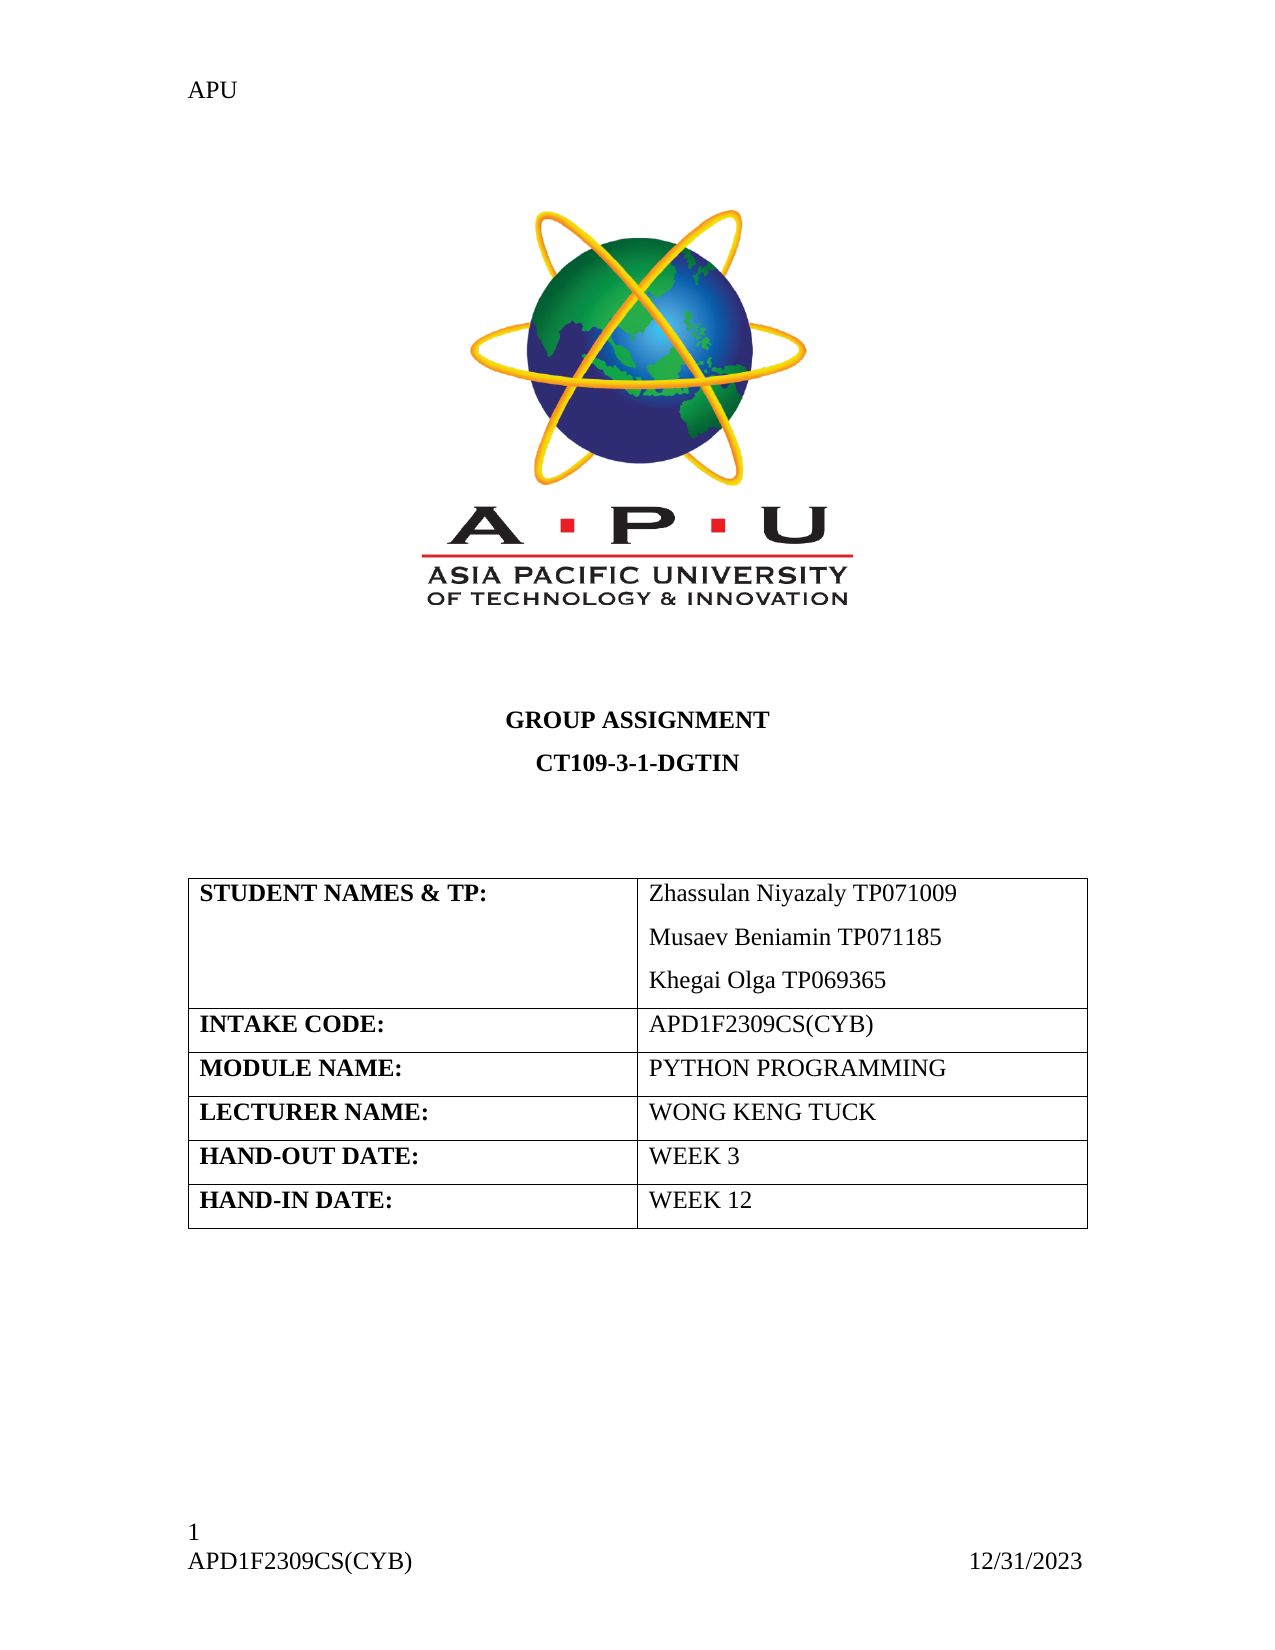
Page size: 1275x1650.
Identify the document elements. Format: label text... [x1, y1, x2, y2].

table_cell WEEK 3 [638, 1141, 1087, 1184]
table_header Zhassulan Niyazaly TP071009 Musaev Beniamin TP071185 Khegai Olga TP069365 [638, 879, 1087, 1008]
table_header STUDENT NAMES & TP: [189, 879, 637, 1008]
table_cell MODULE NAME: [189, 1053, 637, 1096]
table_cell WONG KENG TUCK [638, 1097, 1087, 1140]
picture [421, 209, 854, 605]
table_cell HAND-IN DATE: [189, 1185, 637, 1228]
table_cell HAND-OUT DATE: [189, 1141, 637, 1184]
text CT109-3-1-DGTIN [187, 748, 1087, 777]
table_cell LECTURER NAME: [189, 1097, 637, 1140]
table_cell INTAKE CODE: [189, 1009, 637, 1052]
table_cell APD1F2309CS(CYB) [638, 1009, 1087, 1052]
text GROUP ASSIGNMENT [187, 705, 1087, 734]
table_cell WEEK 12 [638, 1185, 1087, 1228]
table_cell PYTHON PROGRAMMING [638, 1053, 1087, 1096]
